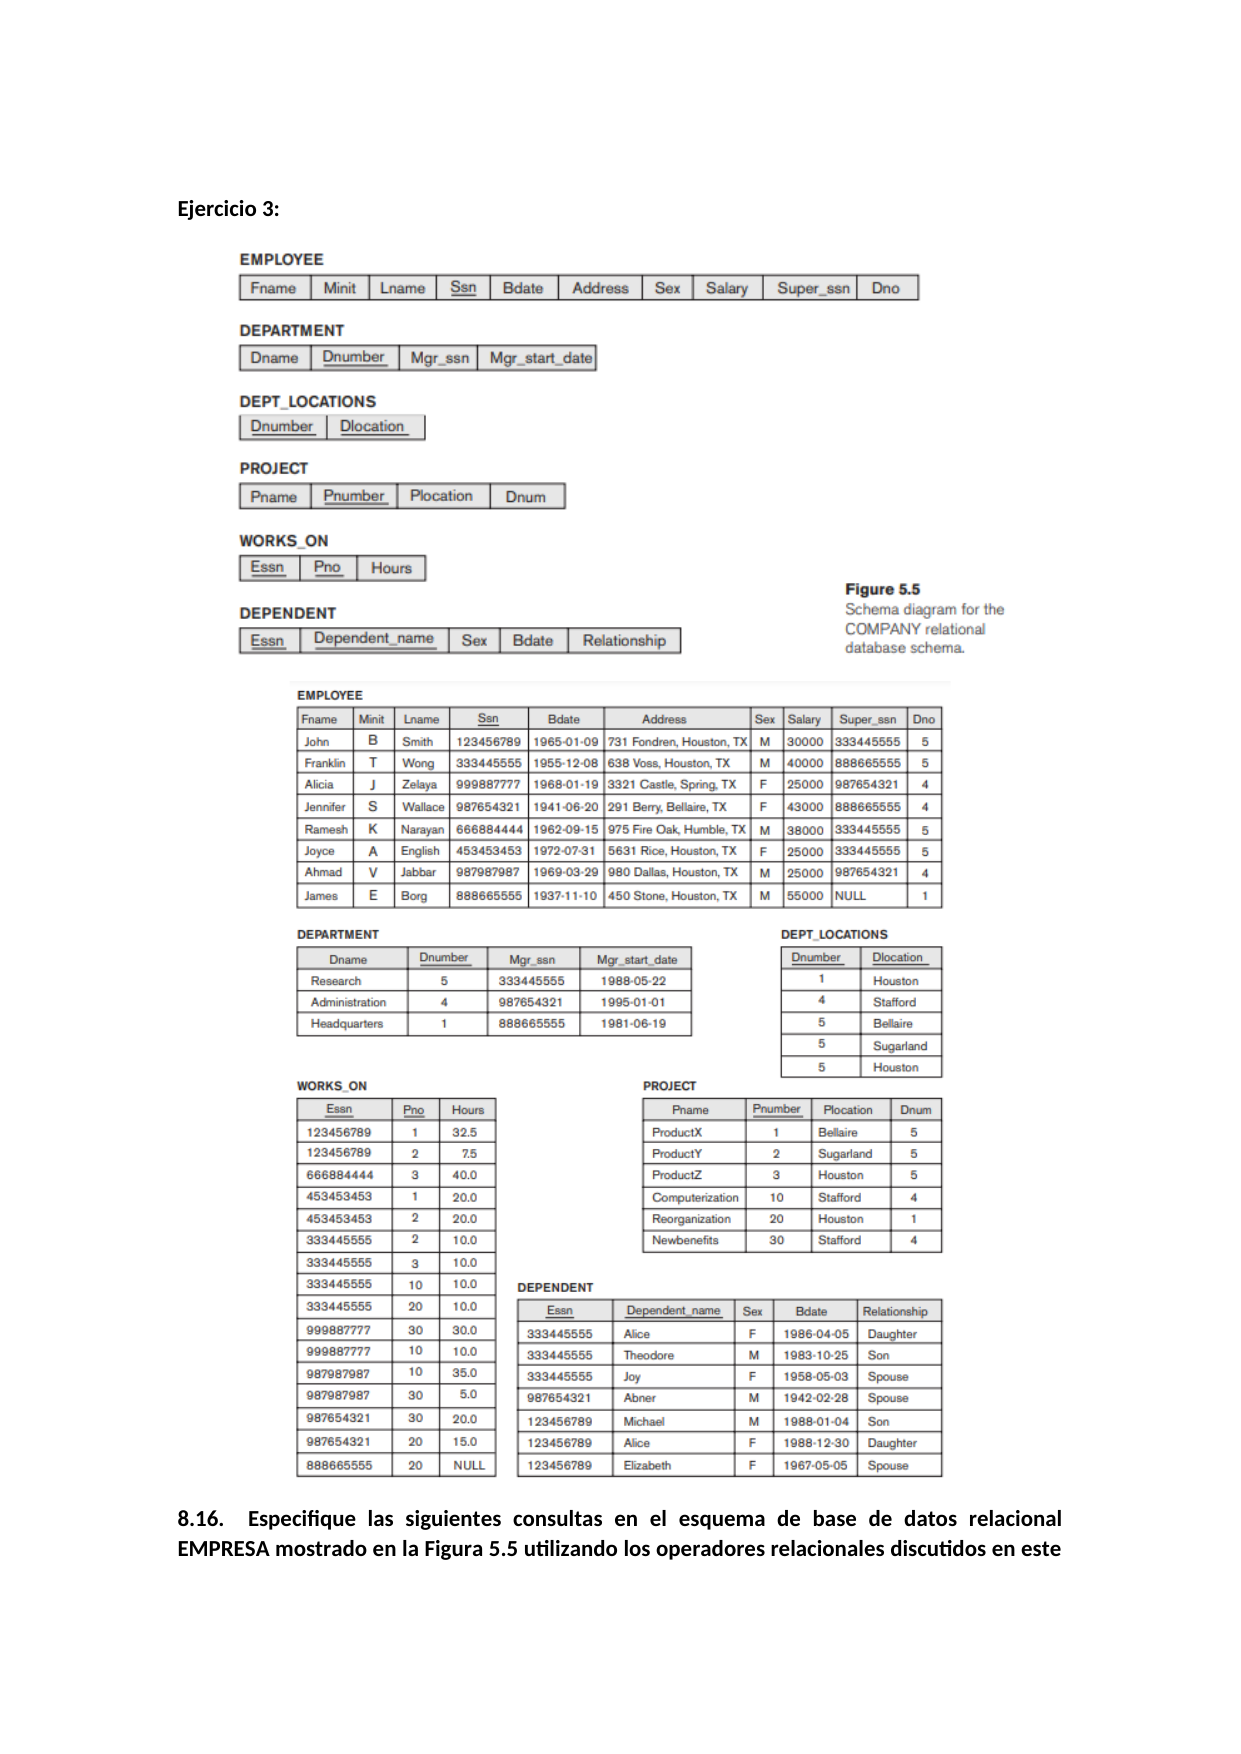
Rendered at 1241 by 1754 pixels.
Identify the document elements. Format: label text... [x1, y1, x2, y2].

text Ejercicio 3: [177, 194, 1063, 222]
picture [227, 241, 1014, 663]
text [177, 1504, 1063, 1562]
picture [289, 681, 951, 1486]
